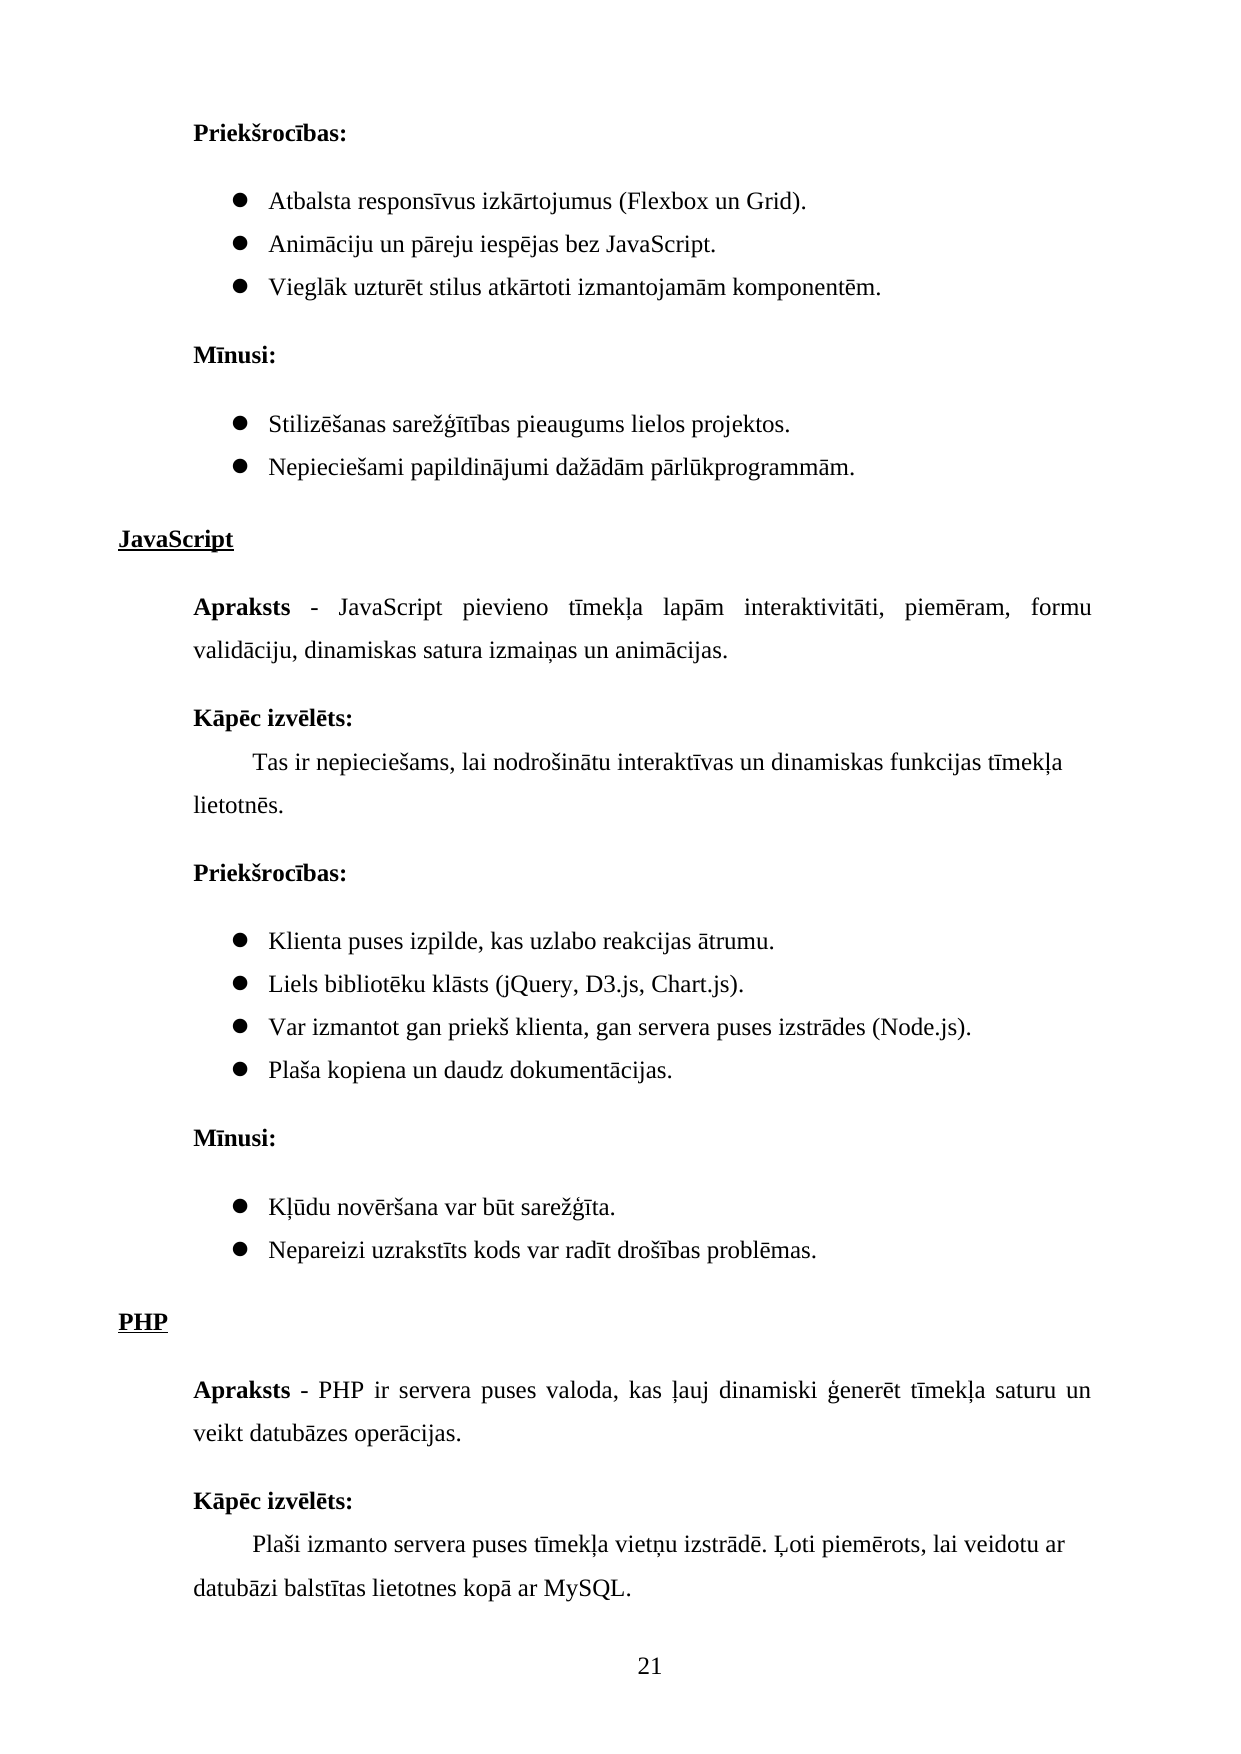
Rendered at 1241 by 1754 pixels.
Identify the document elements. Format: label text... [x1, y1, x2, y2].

list Plaša kopiena un daudz dokumentācijas. [231, 1055, 1092, 1084]
text Mīnusi: [193, 341, 1092, 369]
list Nepieciešami papildinājumi dažādām pārlūkprogrammām. [231, 452, 1092, 481]
text Priekšrocības: [193, 858, 1092, 887]
text Apraksts - JavaScript pievieno tīmekļa lapām interaktivitāti, piemēram, formu validāciju, dinamiskas satura izmaiņas un animācijas. [193, 592, 1092, 664]
text PHP [118, 1307, 1092, 1336]
list Animāciju un pāreju iespējas bez JavaScript. [231, 229, 1092, 258]
text Kāpēc izvēlēts: Plaši izmanto servera puses tīmekļa vietņu izstrādē. Ļoti piemērots, lai veidotu ar datubāzi balstītas lietotnes kopā ar MySQL. [193, 1486, 1092, 1601]
list Var izmantot gan priekš klienta, gan servera puses izstrādes (Node.js). [231, 1012, 1092, 1041]
list Klienta puses izpilde, kas uzlabo reakcijas ātrumu. [231, 926, 1092, 955]
text Kāpēc izvēlēts: Tas ir nepieciešams, lai nodrošinātu interaktīvas un dinamiskas funkcijas tīmekļa lietotnēs. [193, 703, 1092, 818]
text Priekšrocības: [193, 118, 1092, 147]
list Atbalsta responsīvus izkārtojumus (Flexbox un Grid). [231, 186, 1092, 215]
list Nepareizi uzrakstīts kods var radīt drošības problēmas. [231, 1235, 1092, 1263]
text Apraksts - PHP ir servera puses valoda, kas ļauj dinamiski ģenerēt tīmekļa saturu un veikt datubāzes operācijas. [193, 1375, 1092, 1447]
list Stilizēšanas sarežģītības pieaugums lielos projektos. [231, 409, 1092, 437]
text JavaScript [118, 524, 1092, 553]
list Liels bibliotēku klāsts (jQuery, D3.js, Chart.js). [231, 969, 1092, 998]
text Mīnusi: [193, 1123, 1092, 1152]
list Vieglāk uzturēt stilus atkārtoti izmantojamām komponentēm. [231, 272, 1092, 301]
list Kļūdu novēršana var būt sarežģīta. [231, 1192, 1092, 1220]
